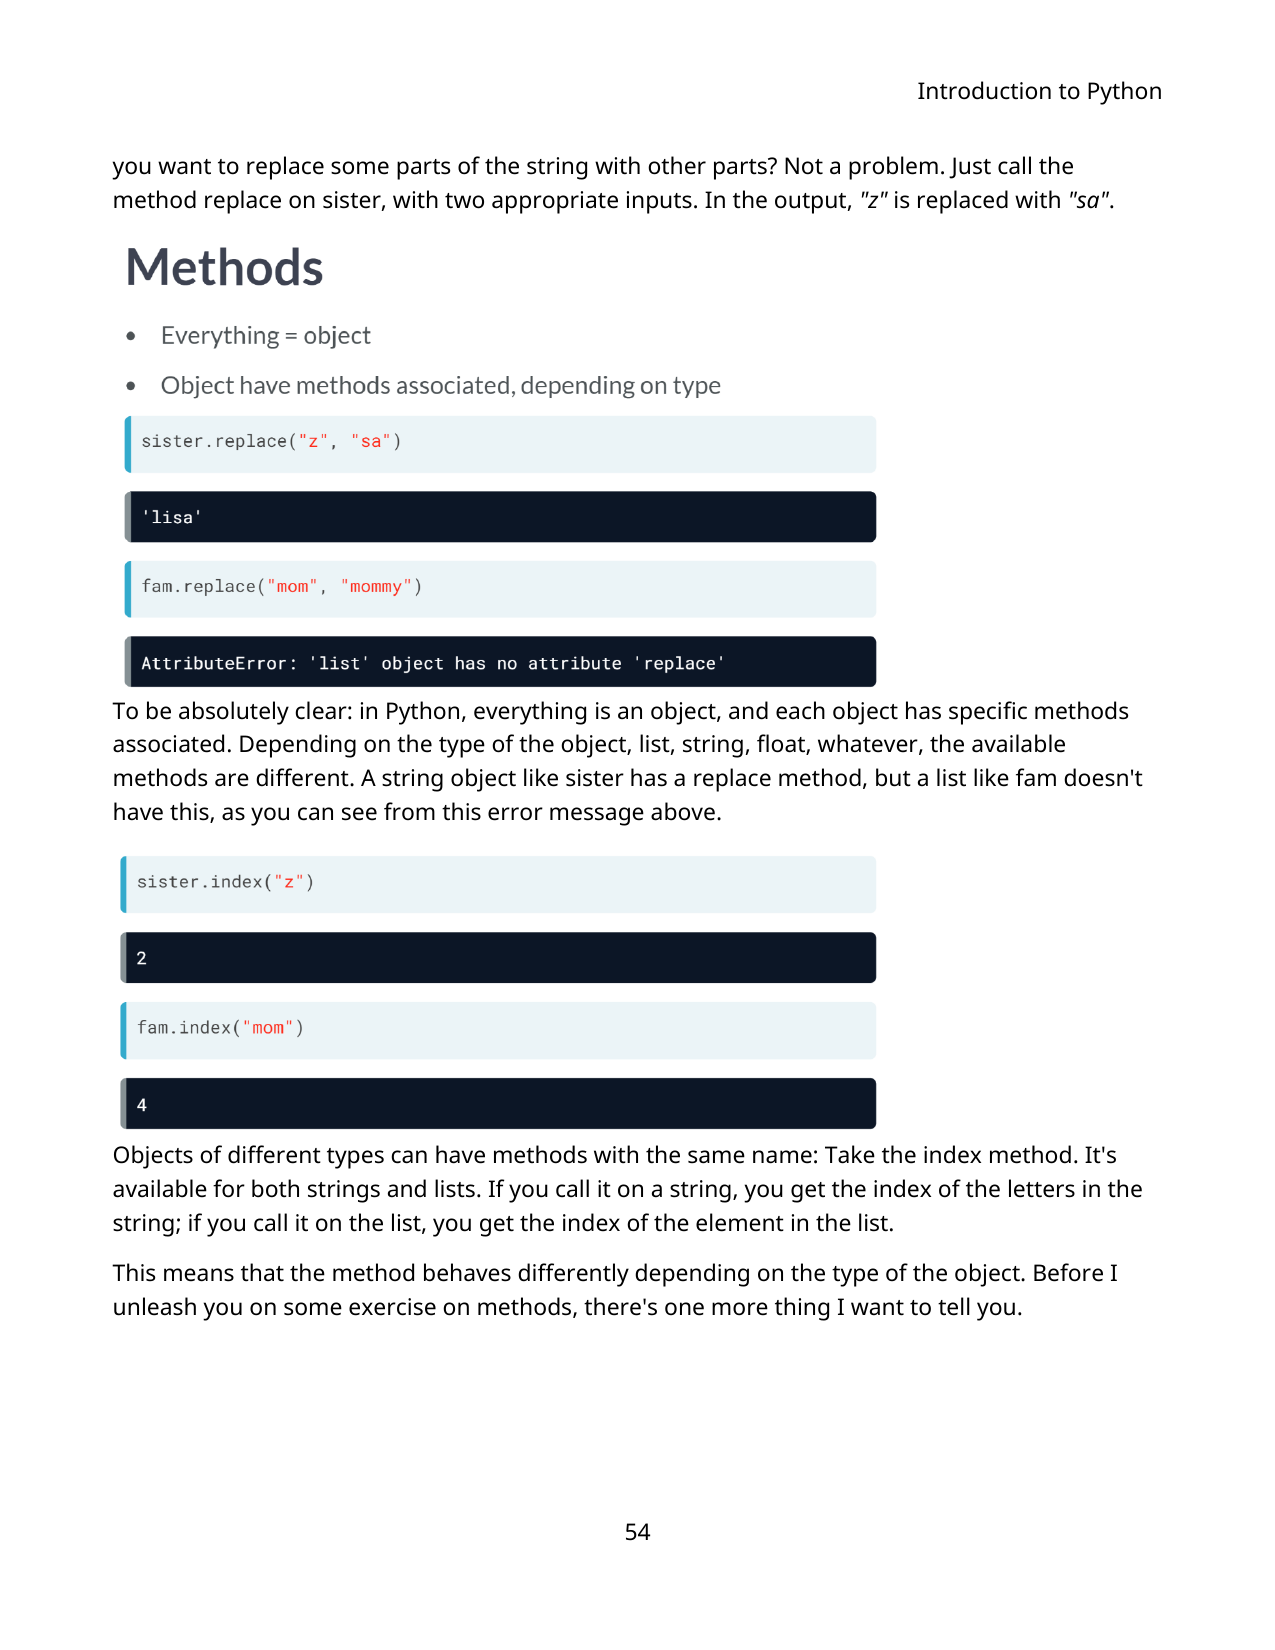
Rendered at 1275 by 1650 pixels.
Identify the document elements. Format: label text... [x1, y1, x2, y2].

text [112, 150, 1162, 215]
text This means that the method behaves differently depending on the type of the object. Before I unleash you on some exercise on methods, there's one more thing I want to tell you. [112, 1257, 1162, 1322]
picture [112, 234, 895, 693]
picture [112, 846, 886, 1137]
